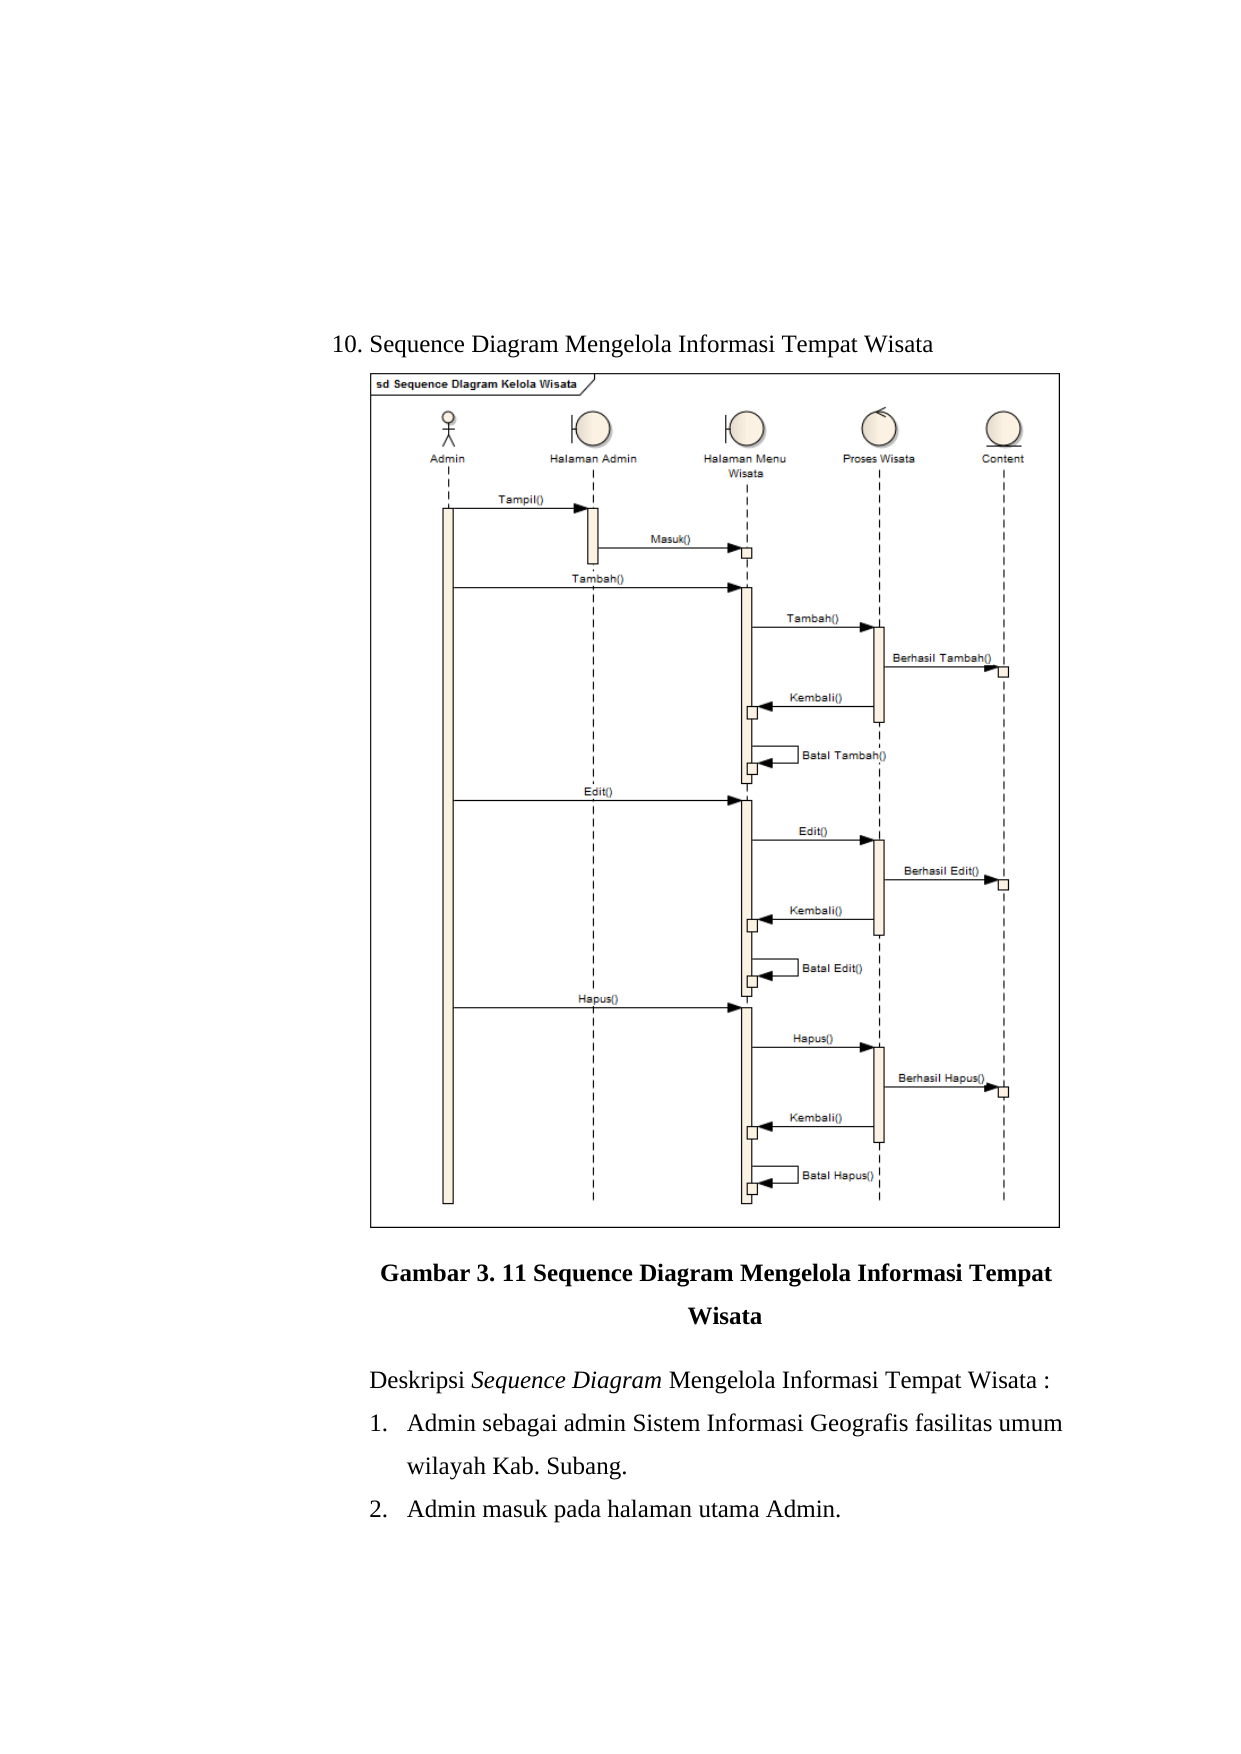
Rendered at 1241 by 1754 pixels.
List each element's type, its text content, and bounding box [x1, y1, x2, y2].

list Admin masuk pada halaman utama Admin. [369, 1494, 1063, 1523]
picture [369, 372, 1060, 1228]
list Sequence Diagram Mengelola Informasi Tempat Wisata [332, 329, 1063, 358]
list Admin sebagai admin Sistem Informasi Geografis fasilitas umum wilayah Kab. Subang. [369, 1408, 1063, 1480]
list Deskripsi Sequence Diagram Mengelola Informasi Tempat Wisata : [369, 1365, 1063, 1394]
